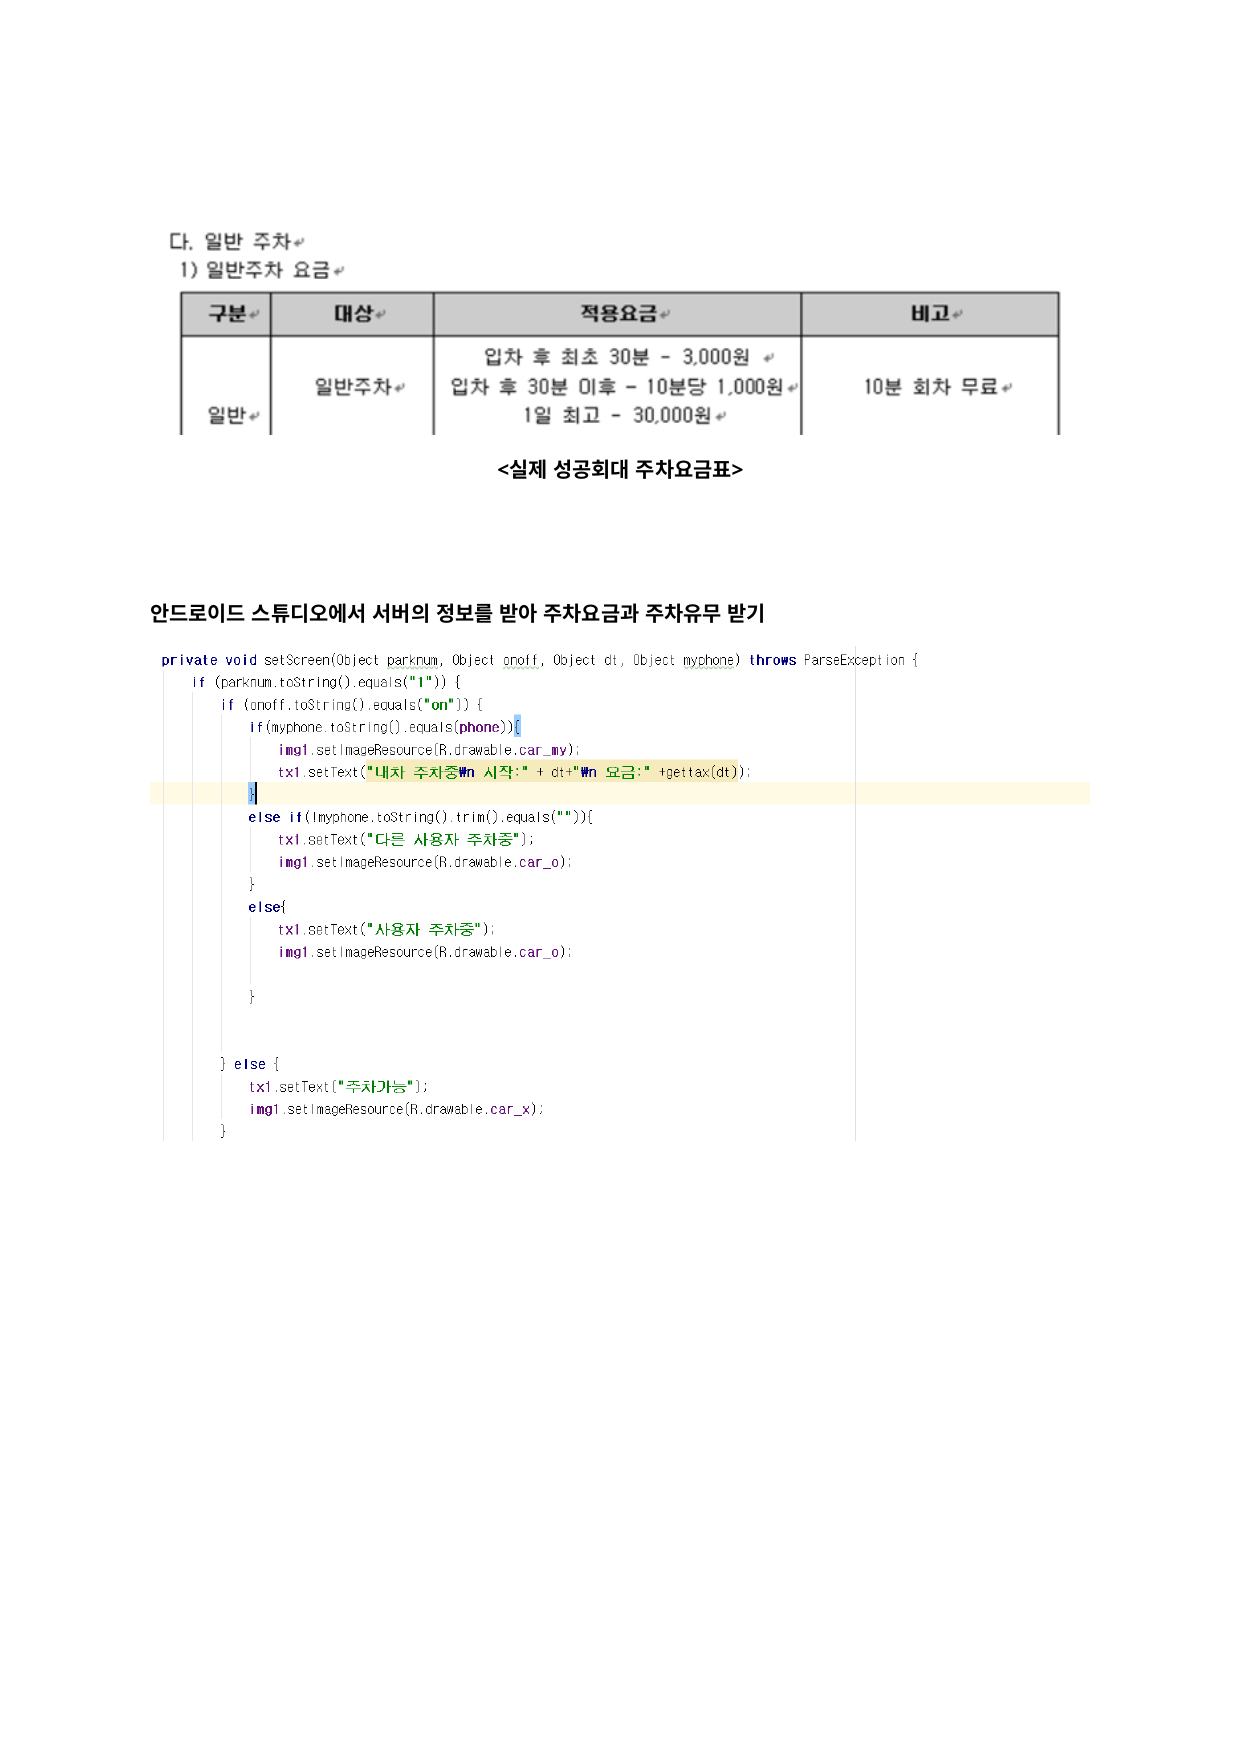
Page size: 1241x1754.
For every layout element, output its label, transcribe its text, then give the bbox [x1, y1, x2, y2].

picture [158, 224, 1082, 435]
text <실제 성공회대 주차요금표> [150, 453, 1090, 483]
picture [150, 646, 1091, 1141]
text 안드로이드 스튜디오에서 서버의 정보를 받아 주차요금과 주차유무 받기 [150, 597, 1090, 627]
